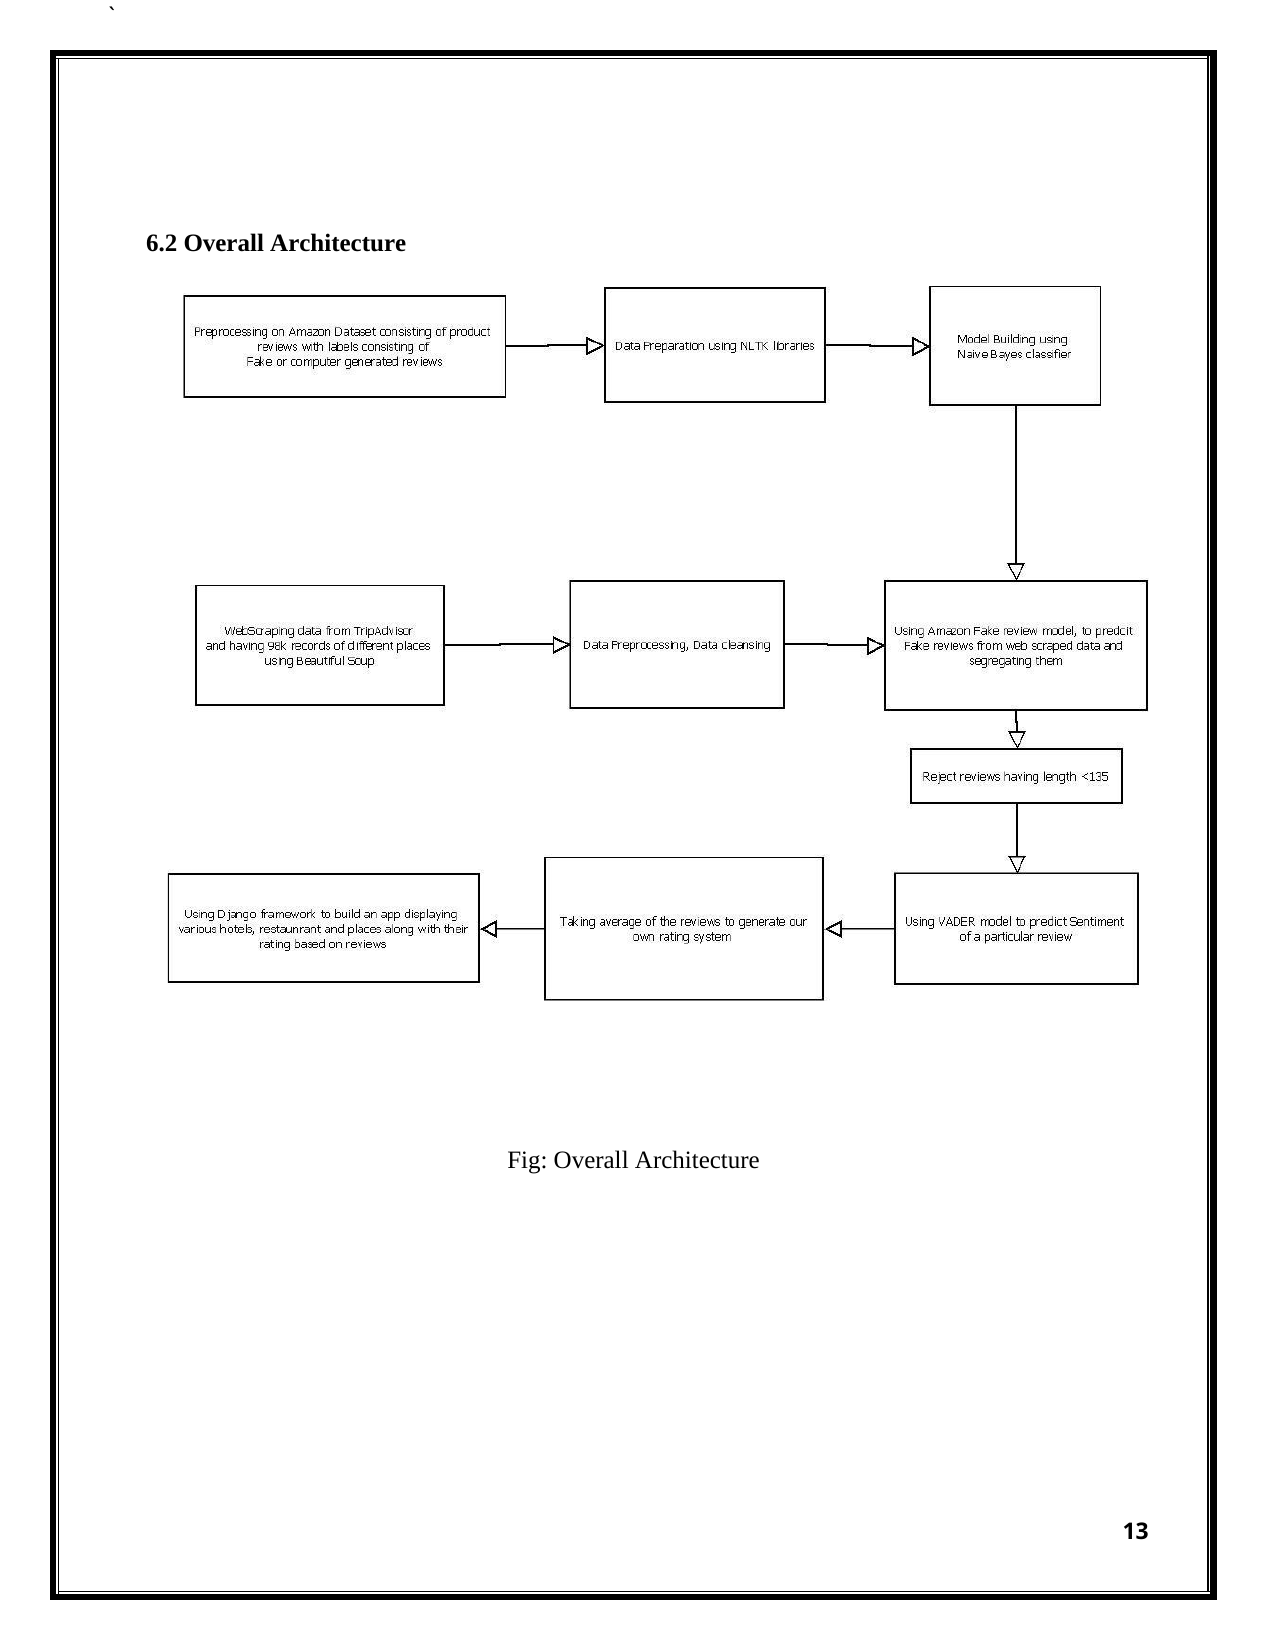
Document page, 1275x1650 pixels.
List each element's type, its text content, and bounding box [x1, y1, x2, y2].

picture [167, 286, 1149, 1001]
list Overall Architecture [146, 228, 1207, 257]
text Fig: Overall Architecture [230, 1145, 1036, 1173]
